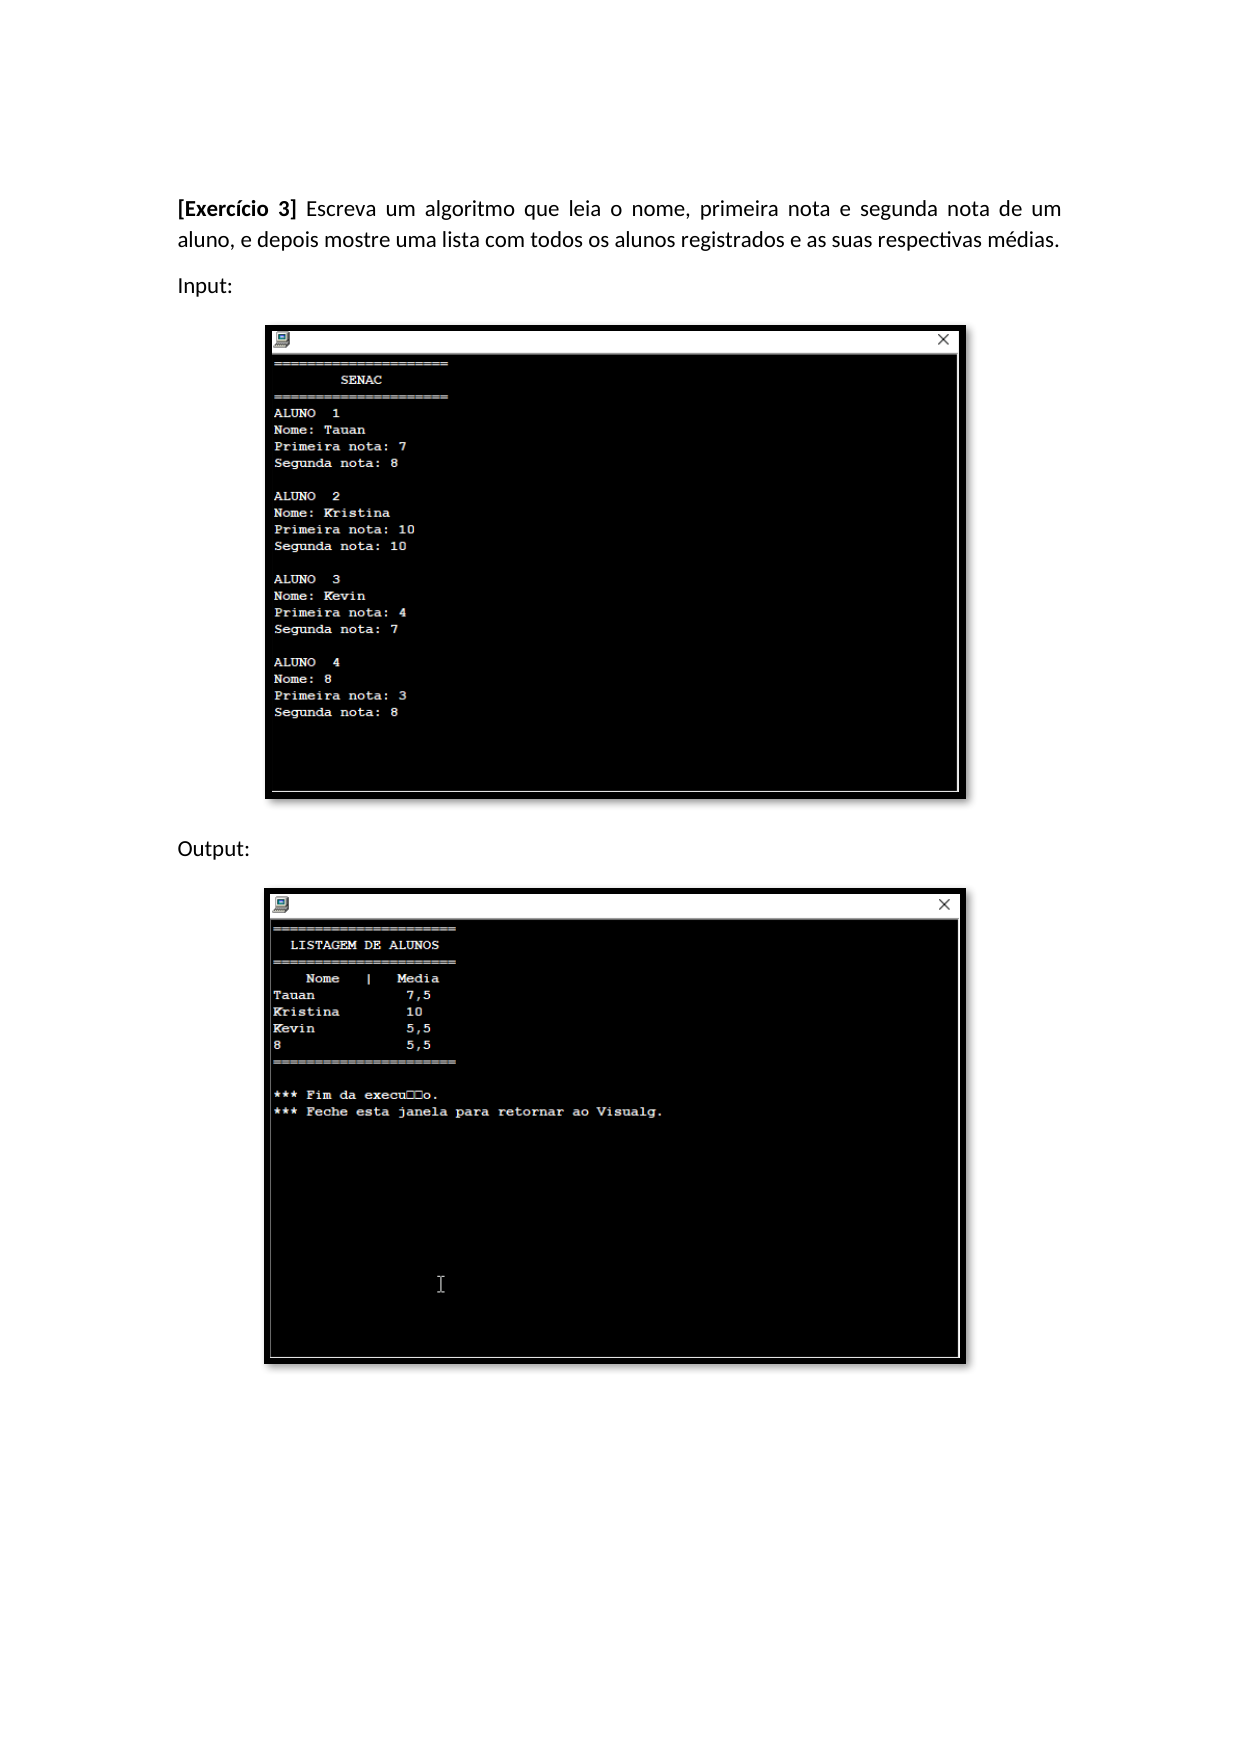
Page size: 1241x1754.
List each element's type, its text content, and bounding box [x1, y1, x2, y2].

text [Exercício 3] Escreva um algoritmo que leia o nome, primeira nota e segunda nota de um aluno, e depois mostre uma lista com todos os alunos registrados e as suas respectivas médias. [177, 194, 1063, 253]
text Input: [177, 272, 1063, 299]
picture [270, 894, 960, 1358]
picture [272, 331, 959, 792]
text Output: [177, 834, 1063, 862]
